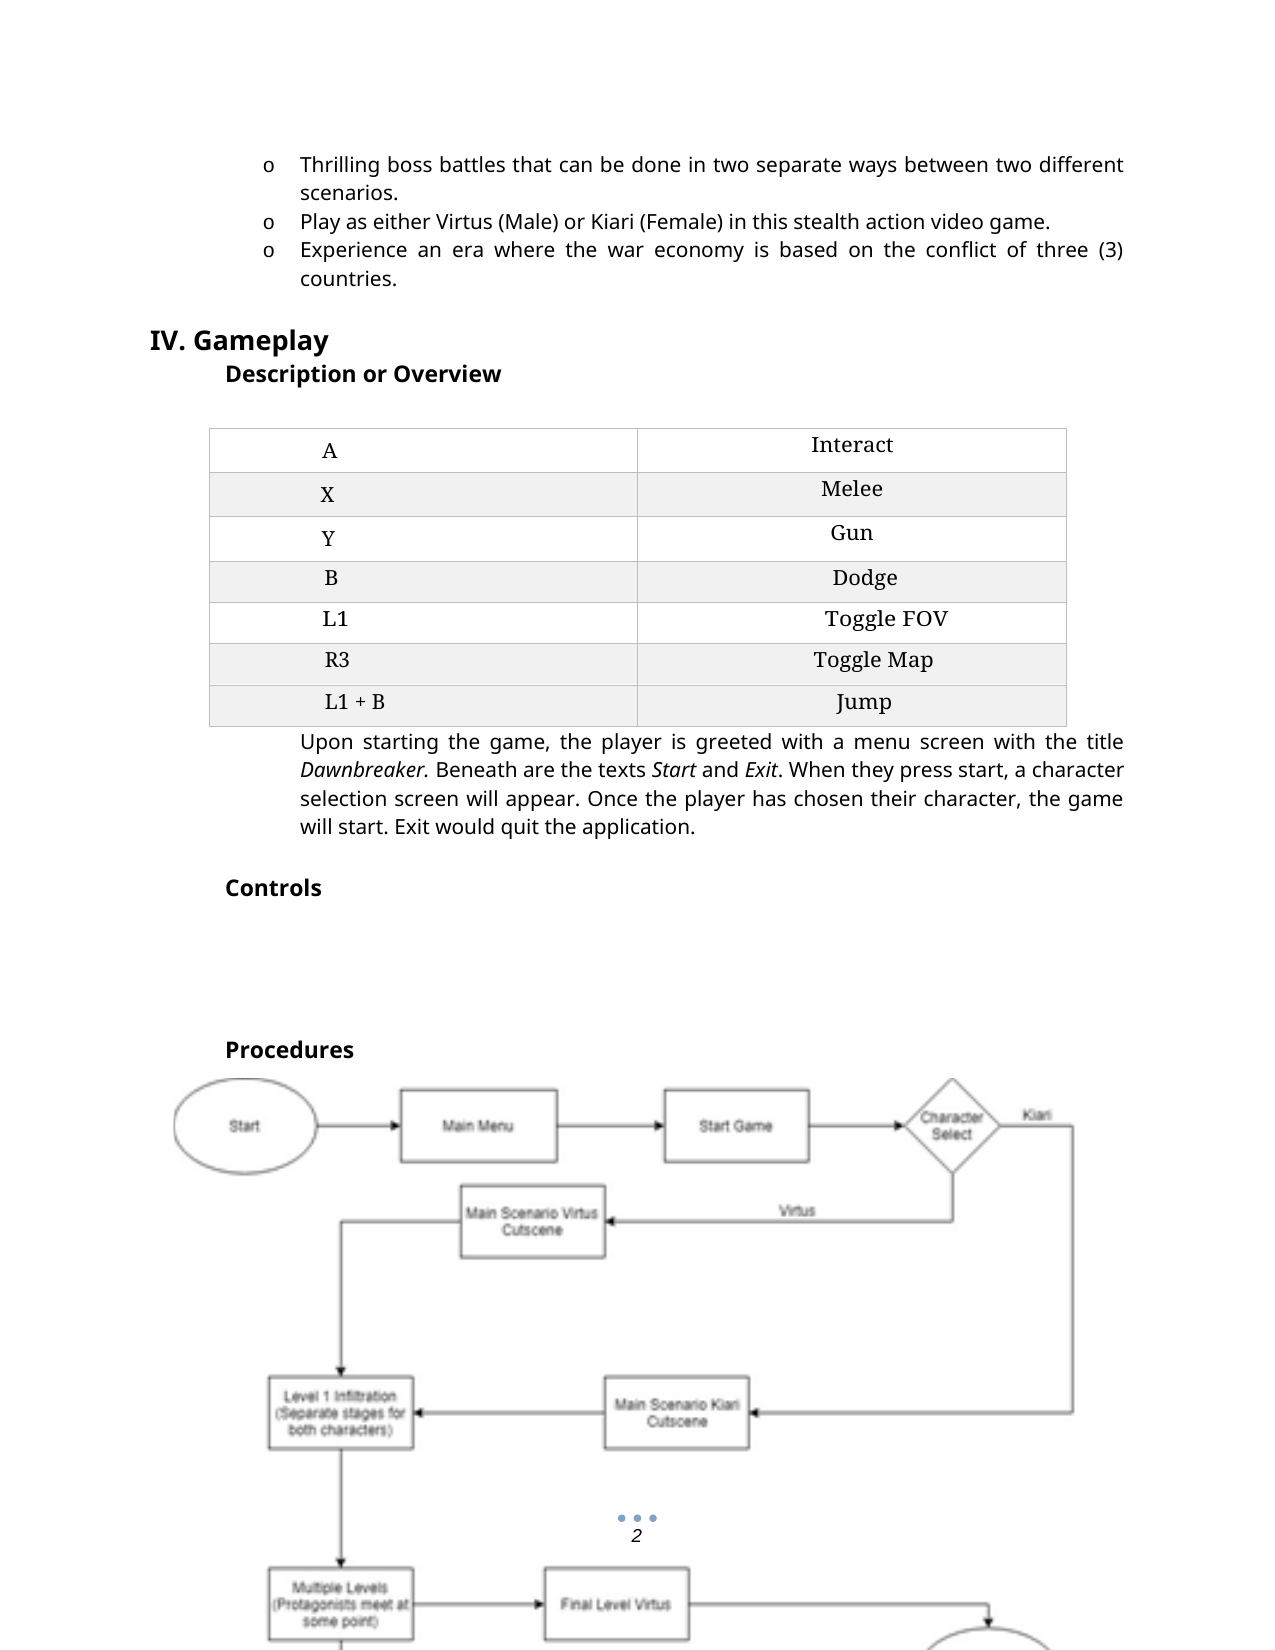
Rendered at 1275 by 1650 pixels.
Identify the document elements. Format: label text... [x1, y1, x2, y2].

table_cell Gun [638, 517, 1066, 561]
table_cell B [210, 562, 637, 602]
table_cell Jump [638, 686, 1066, 726]
text Upon starting the game, the player is greeted with a menu screen with the title Dawnbreaker. Beneath are the texts Start and Exit. When they press start, a character selection screen will appear. Once the player has chosen their character, the game will start. Exit would quit the application. [300, 420, 1125, 841]
table_cell R3 [210, 644, 637, 684]
table_header Interact [638, 429, 1066, 472]
table_cell Toggle FOV [638, 603, 1066, 643]
picture [173, 1078, 1082, 1650]
list Play as either Virtus (Male) or Kiari (Female) in this stealth action video game. [262, 207, 1125, 236]
list Experience an era where the war economy is based on the conflict of three (3) countries. [262, 236, 1125, 292]
table_cell L1 + B [210, 686, 637, 726]
text IV. Gameplay [150, 321, 1125, 358]
list Thrilling boss battles that can be done in two separate ways between two different scenarios. [262, 150, 1125, 207]
table_cell Melee [638, 473, 1066, 516]
table_cell L1 [210, 603, 637, 643]
table_cell X [210, 473, 637, 516]
table_cell Toggle Map [638, 644, 1066, 684]
text Controls [225, 872, 1125, 903]
text Procedures [150, 1034, 1125, 1065]
table_cell Dodge [638, 562, 1066, 602]
table_cell Y [210, 517, 637, 561]
table_header A [210, 429, 637, 472]
text Description or Overview [225, 358, 1125, 389]
